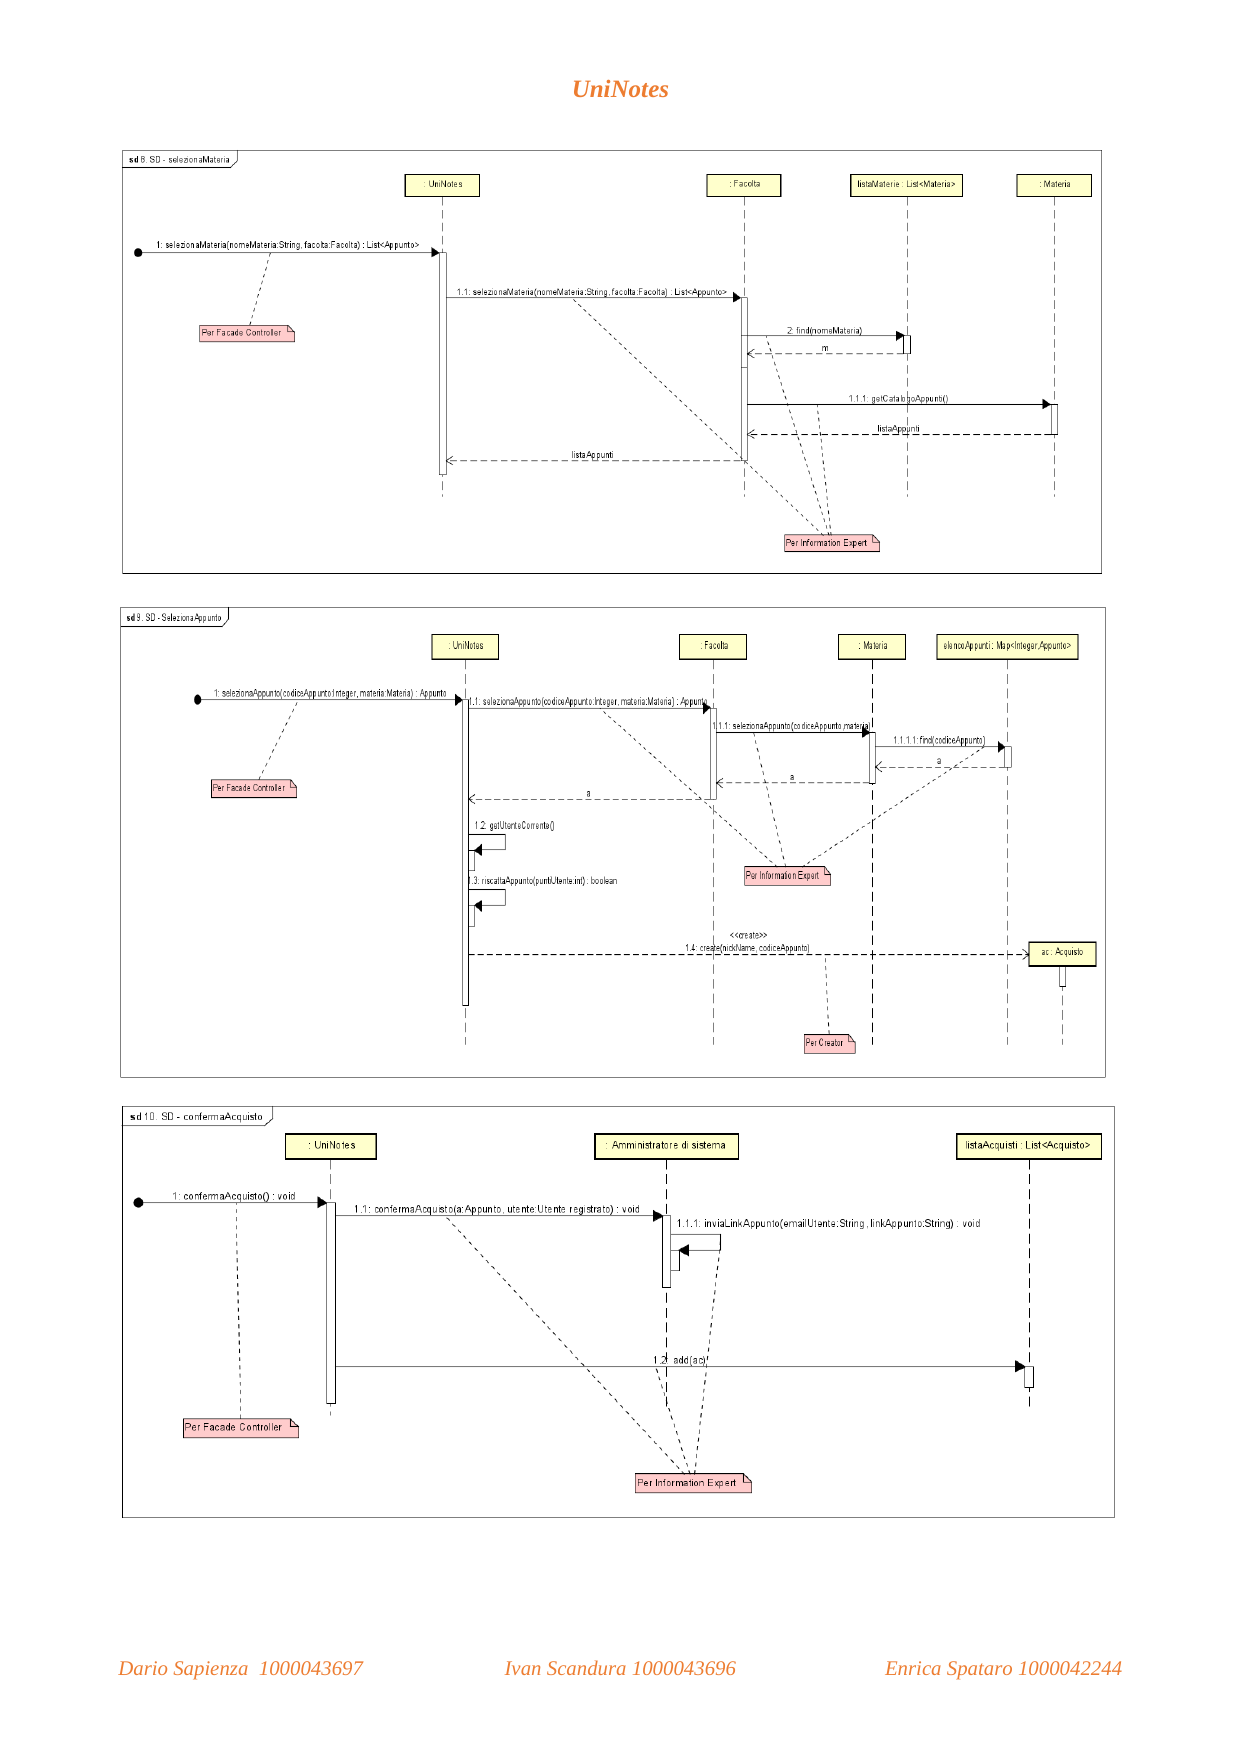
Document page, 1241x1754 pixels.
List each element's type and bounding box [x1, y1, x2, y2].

picture [118, 602, 1112, 1083]
picture [118, 1103, 1121, 1521]
picture [118, 147, 1113, 582]
